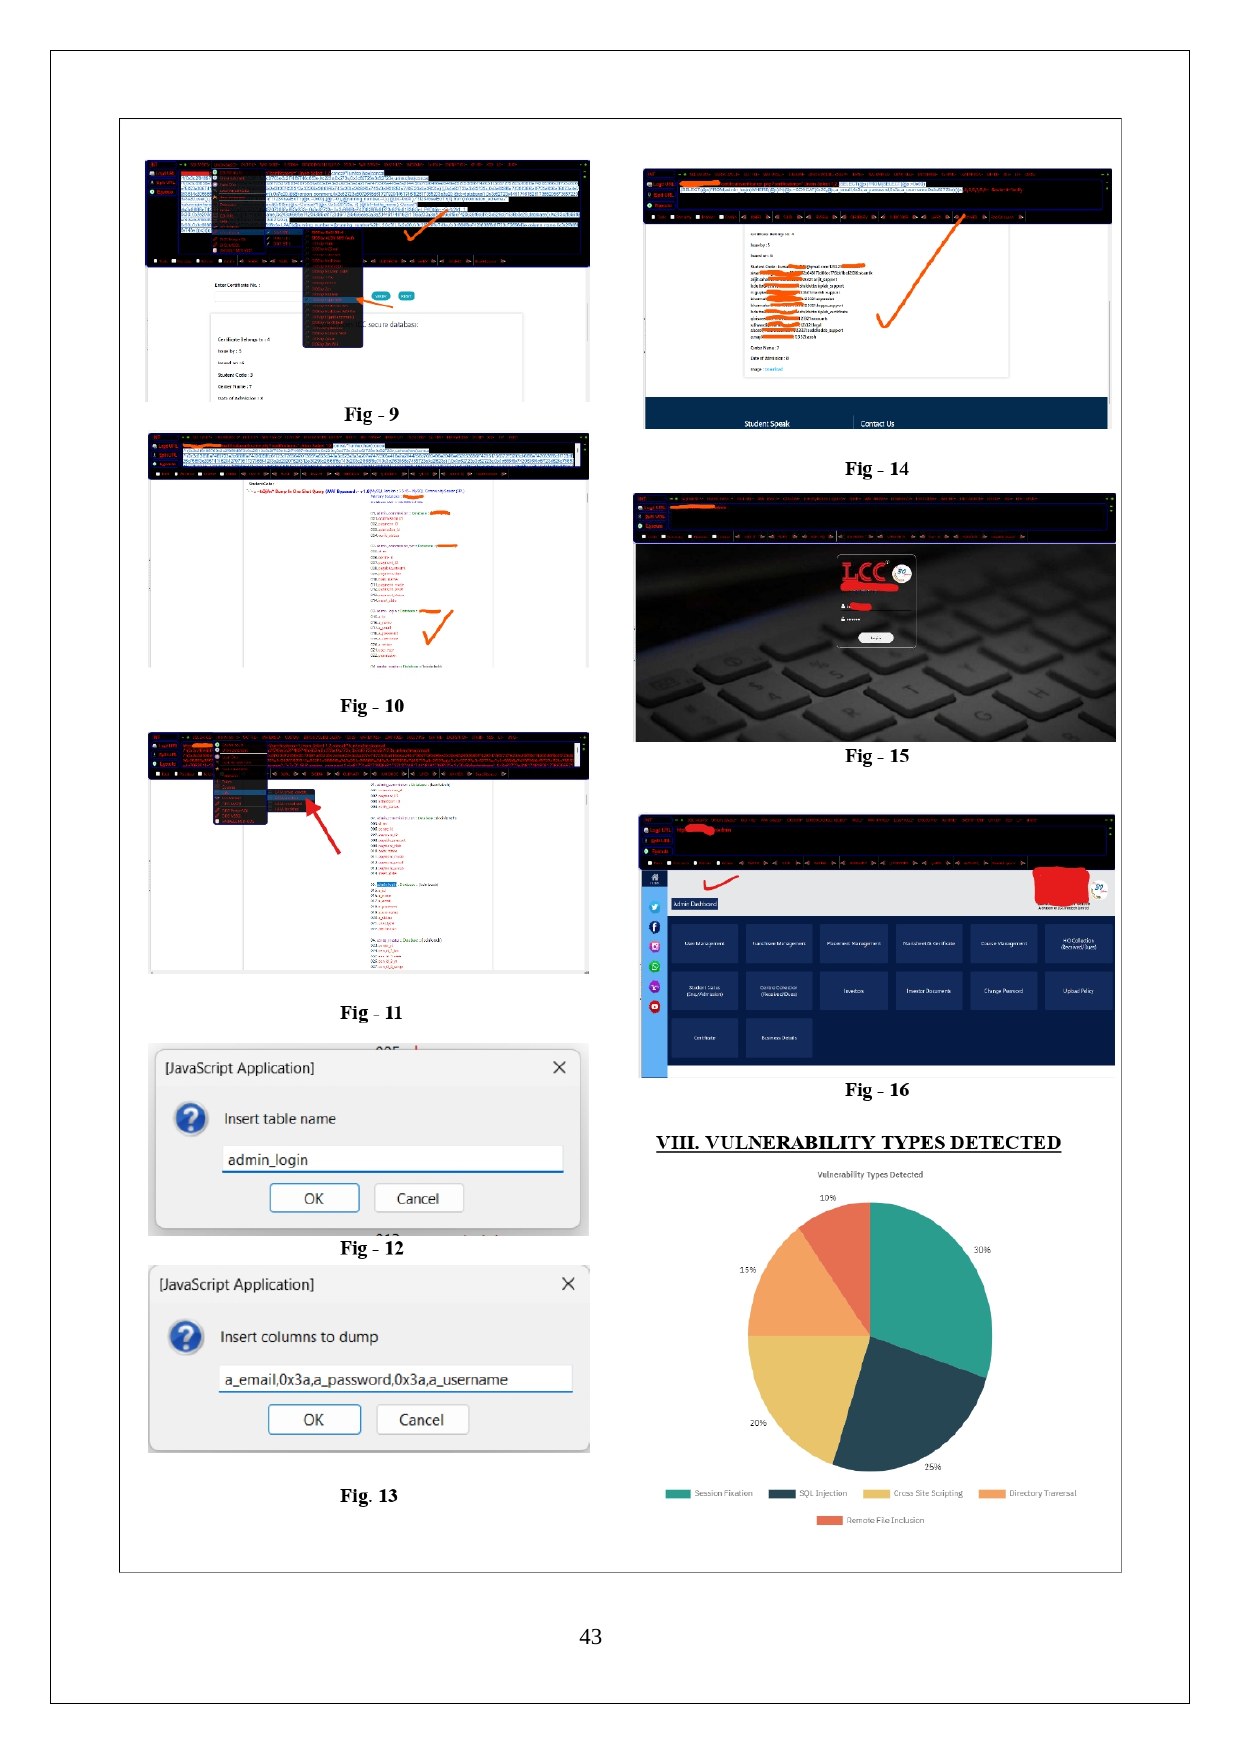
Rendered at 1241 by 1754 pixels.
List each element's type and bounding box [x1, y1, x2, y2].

picture [75, 75, 1165, 1616]
